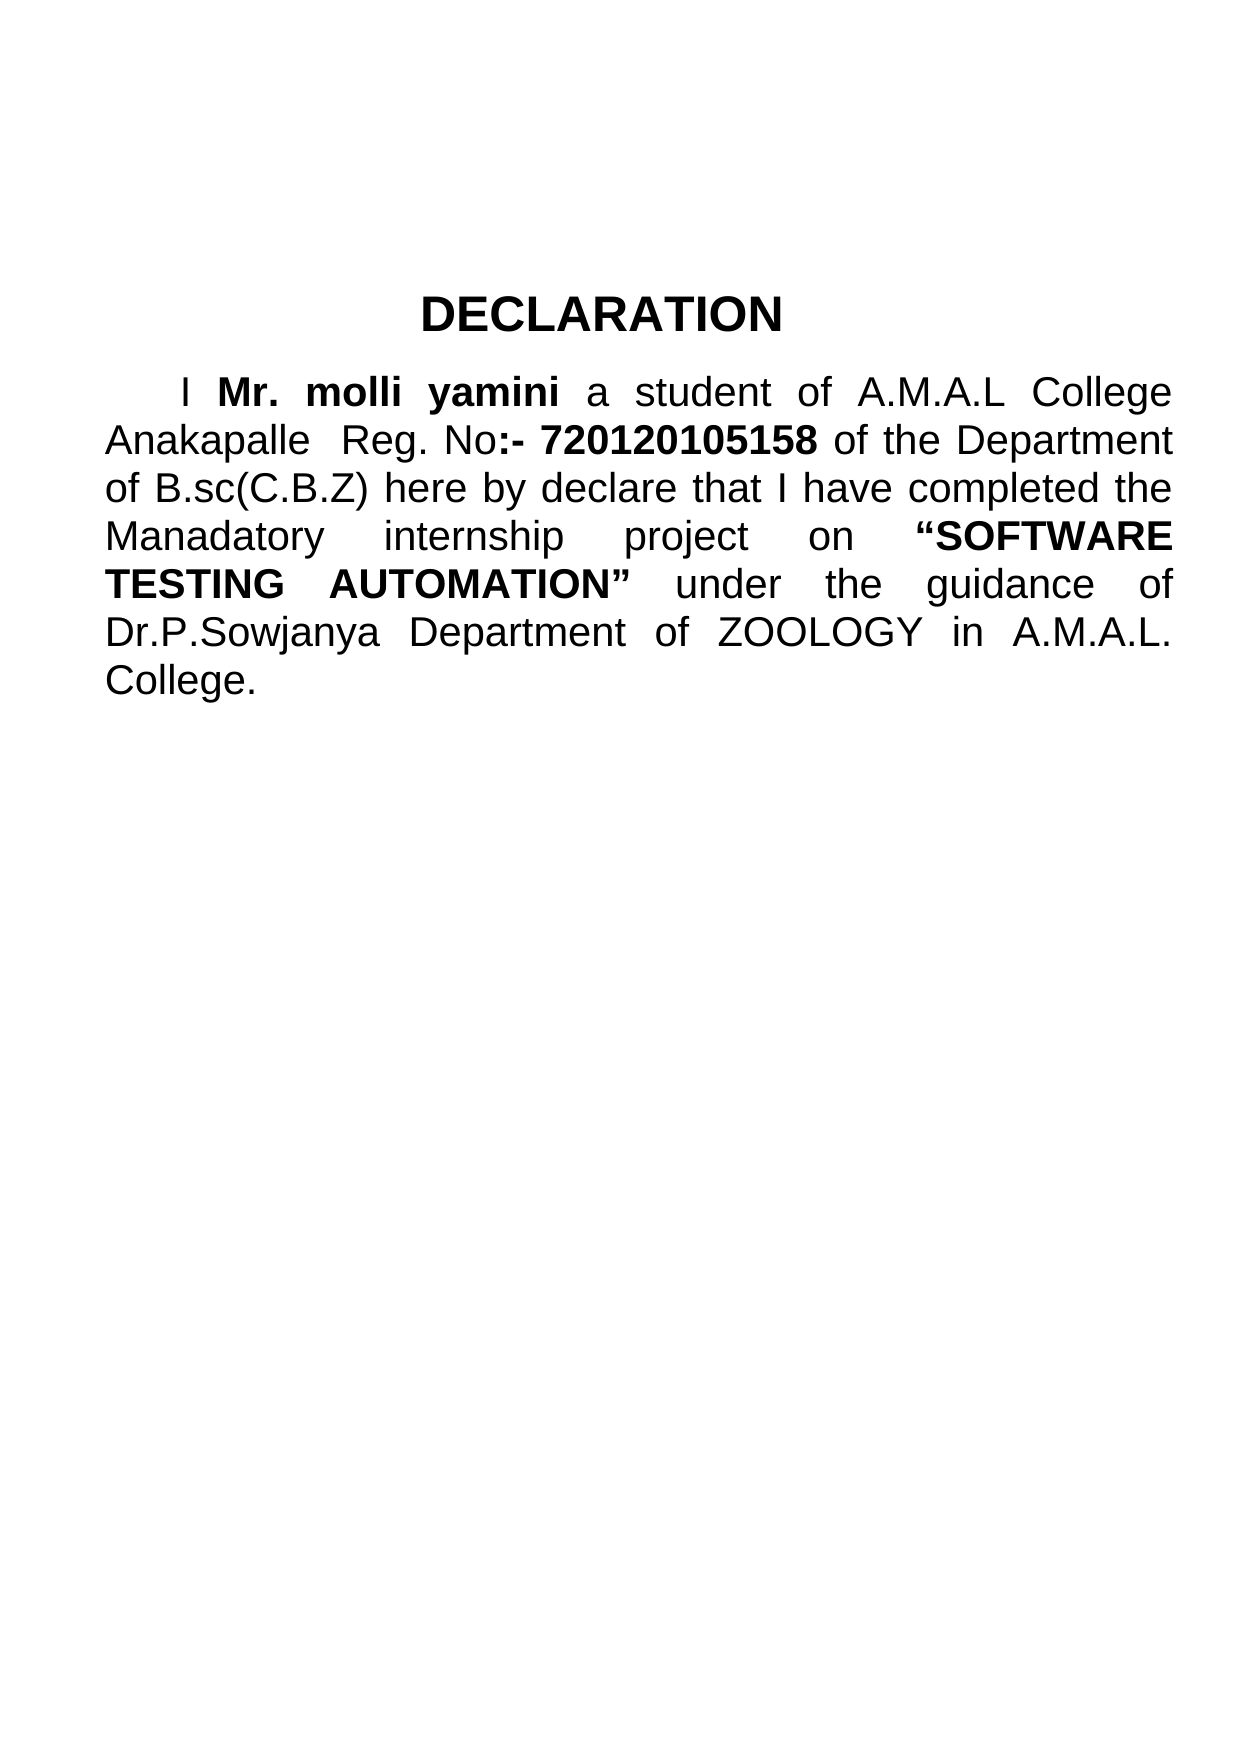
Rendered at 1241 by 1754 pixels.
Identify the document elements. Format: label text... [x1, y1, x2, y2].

text I Mr. molli yamini a student of A.M.A.L College Anakapalle Reg. No:- 720120105158 of the Department of B.sc(C.B.Z) here by declare that I have completed the Manadatory internship project on “SOFTWARE TESTING AUTOMATION” under the guidance of Dr.P.Sowjanya Department of ZOOLOGY in A.M.A.L. College. [104, 368, 1173, 703]
text DECLARATION [29, 284, 1173, 341]
